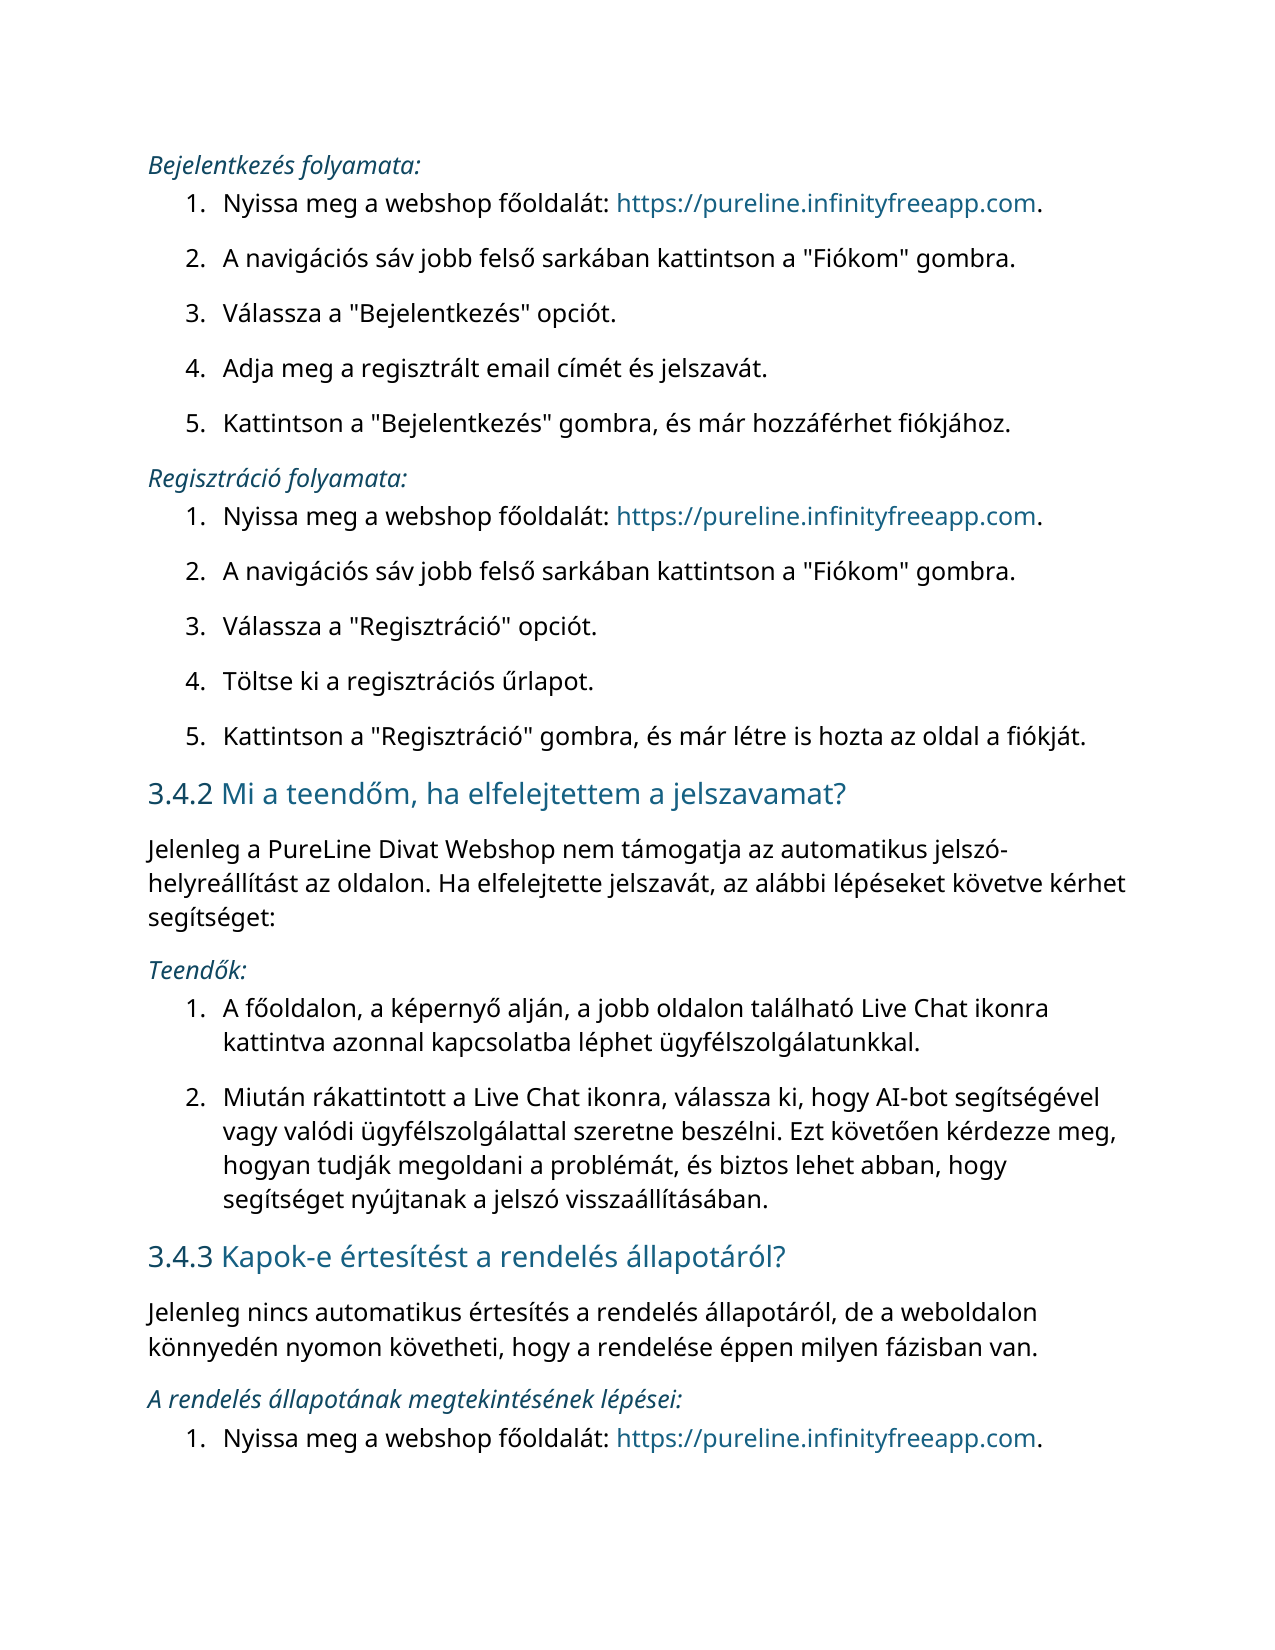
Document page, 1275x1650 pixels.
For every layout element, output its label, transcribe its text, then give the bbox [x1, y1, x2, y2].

subtitle Teendők: [148, 952, 1127, 986]
list Adja meg a regisztrált email címét és jelszavát. [185, 351, 1127, 384]
list Kattintson a "Regisztráció" gombra, és már létre is hozta az oldal a fiókját. [185, 718, 1127, 752]
text Jelenleg nincs automatikus értesítés a rendelés állapotáról, de a weboldalon könnyedén nyomon követheti, hogy a rendelése éppen milyen fázisban van. [148, 1295, 1127, 1363]
list Nyissa meg a webshop főoldalát: https://pureline.infinityfreeapp.com. [185, 186, 1127, 220]
list Miután rákattintott a Live Chat ikonra, válassza ki, hogy AI-bot segítségével vagy valódi ügyfélszolgálattal szeretne beszélni. Ezt követően kérdezze meg, hogyan tudják megoldani a problémát, és biztos lehet abban, hogy segítséget nyújtanak a jelszó visszaállításában. [185, 1079, 1127, 1216]
list Töltse ki a regisztrációs űrlapot. [185, 663, 1127, 697]
list Válassza a "Regisztráció" opciót. [185, 608, 1127, 642]
text Jelenleg a PureLine Divat Webshop nem támogatja az automatikus jelszó-helyreállítást az oldalon. Ha elfelejtette jelszavát, az alábbi lépéseket követve kérhet segítséget: [148, 831, 1127, 934]
list A navigációs sáv jobb felső sarkában kattintson a "Fiókom" gombra. [185, 241, 1127, 275]
subtitle A rendelés állapotának megtekintésének lépései: [148, 1382, 1127, 1416]
subtitle Regisztráció folyamata: [148, 460, 1127, 494]
list Nyissa meg a webshop főoldalát: https://pureline.infinityfreeapp.com. [185, 498, 1127, 533]
list Nyissa meg a webshop főoldalát: https://pureline.infinityfreeapp.com. [185, 1420, 1127, 1454]
subtitle Bejelentkezés folyamata: [148, 148, 1127, 182]
list A főoldalon, a képernyő alján, a jobb oldalon található Live Chat ikonra kattintva azonnal kapcsolatba léphet ügyfélszolgálatunkkal. [185, 991, 1127, 1059]
list Válassza a "Bejelentkezés" opciót. [185, 296, 1127, 330]
subtitle 3.4.2 Mi a teendőm, ha elfelejtettem a jelszavamat? [148, 773, 1127, 813]
list A navigációs sáv jobb felső sarkában kattintson a "Fiókom" gombra. [185, 553, 1127, 587]
list Kattintson a "Bejelentkezés" gombra, és már hozzáférhet fiókjához. [185, 405, 1127, 439]
subtitle 3.4.3 Kapok-e értesítést a rendelés állapotáról? [148, 1237, 1127, 1276]
